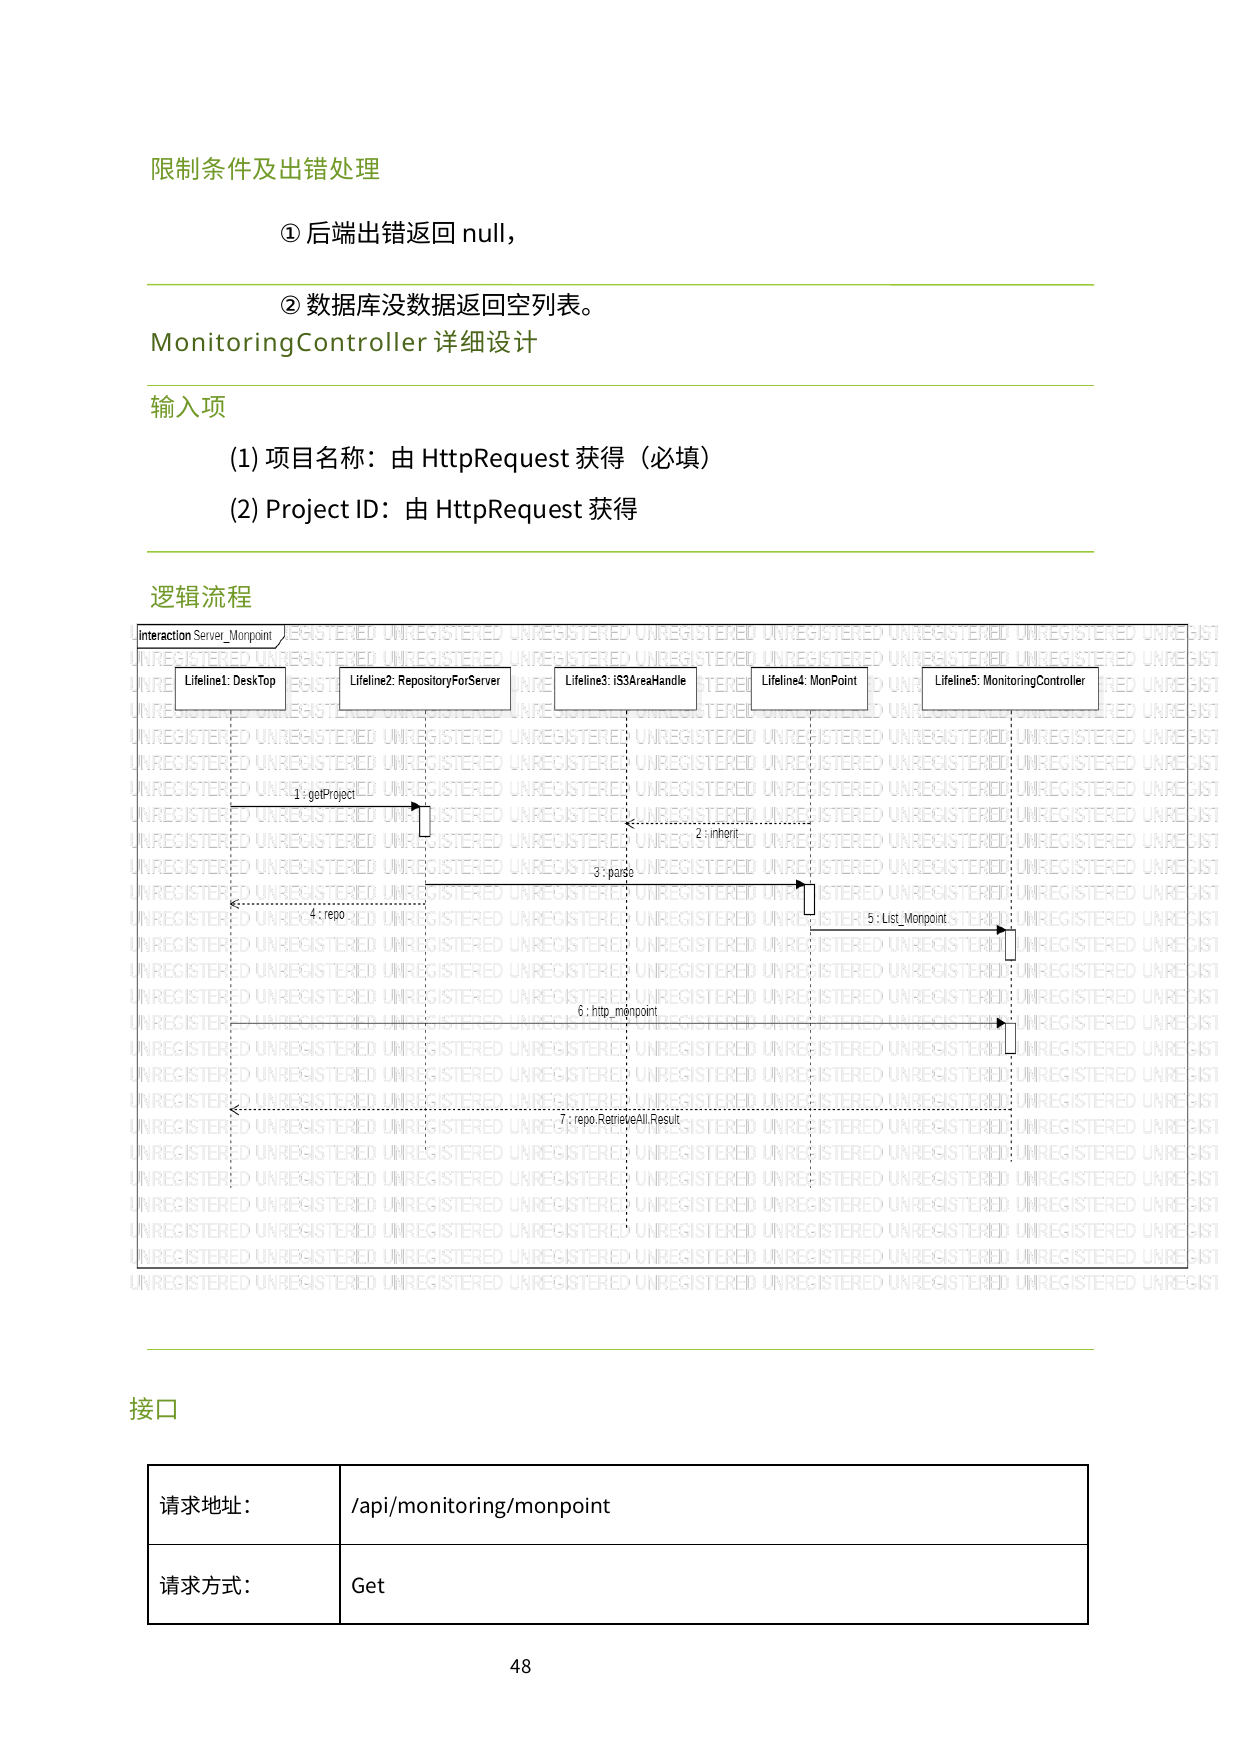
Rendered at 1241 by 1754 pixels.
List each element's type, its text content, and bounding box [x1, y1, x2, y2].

list 逻辑流程 [150, 578, 1192, 613]
list Project ID：由 HttpRequest 获得 [129, 490, 1192, 526]
list 接口 [129, 1390, 1192, 1426]
table_header /api/monitoring/monpoint [341, 1466, 1087, 1544]
text ①后端出错返回null， [129, 213, 1192, 249]
list 项目名称：由 HttpRequest 获得（必填） [129, 438, 1192, 475]
list 输入项 [150, 384, 1192, 423]
list 限制条件及出错处理 [150, 150, 1192, 186]
text ②数据库没数据返回空列表。 [204, 249, 1192, 322]
table_cell 请求方式： [149, 1545, 339, 1623]
picture [129, 613, 1219, 1311]
table_header 请求地址： [149, 1466, 339, 1544]
table_cell Get [341, 1545, 1087, 1623]
list MonitoringController详细设计 [150, 323, 1192, 359]
